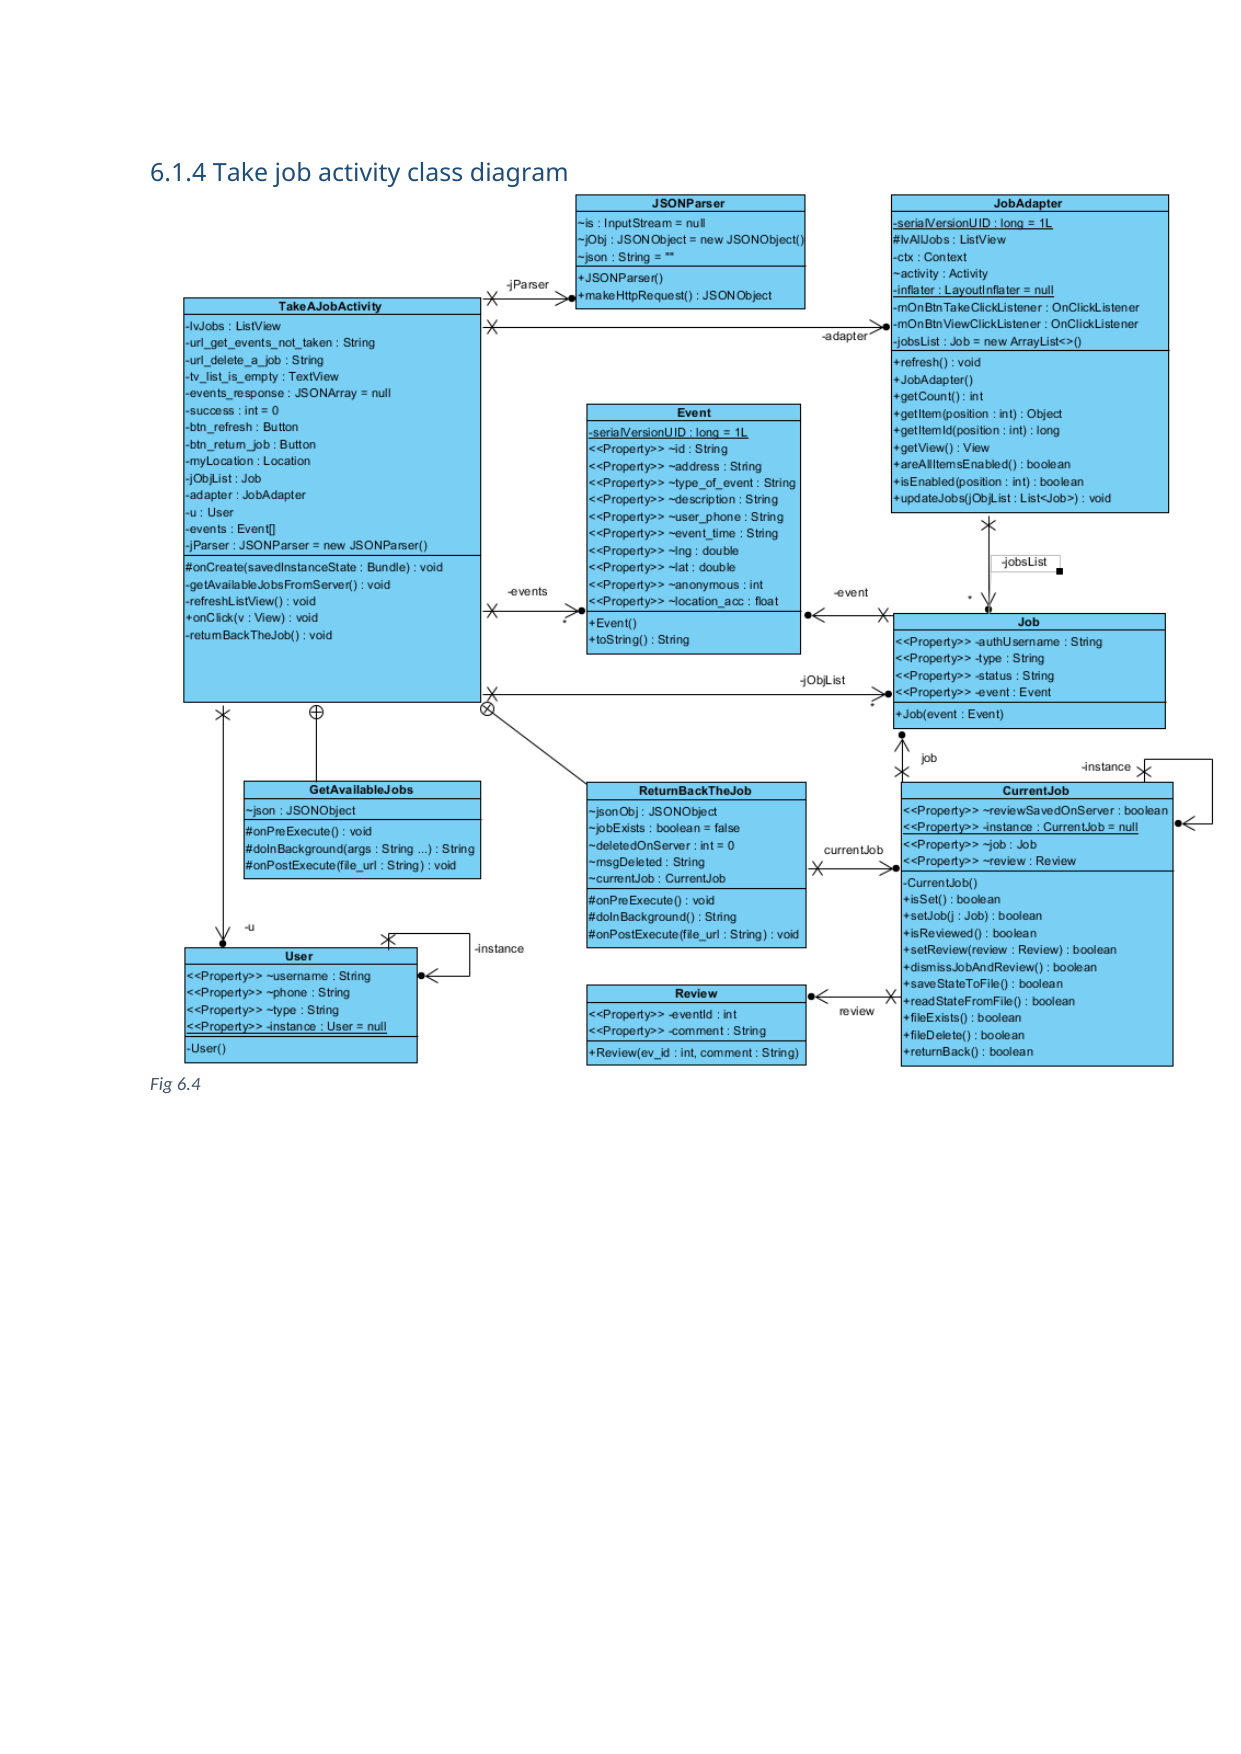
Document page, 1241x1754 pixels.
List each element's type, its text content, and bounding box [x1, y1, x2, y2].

subtitle 6.1.4 Take job activity class diagram [150, 154, 1090, 1069]
text Fig 6.4 [150, 1072, 1090, 1095]
